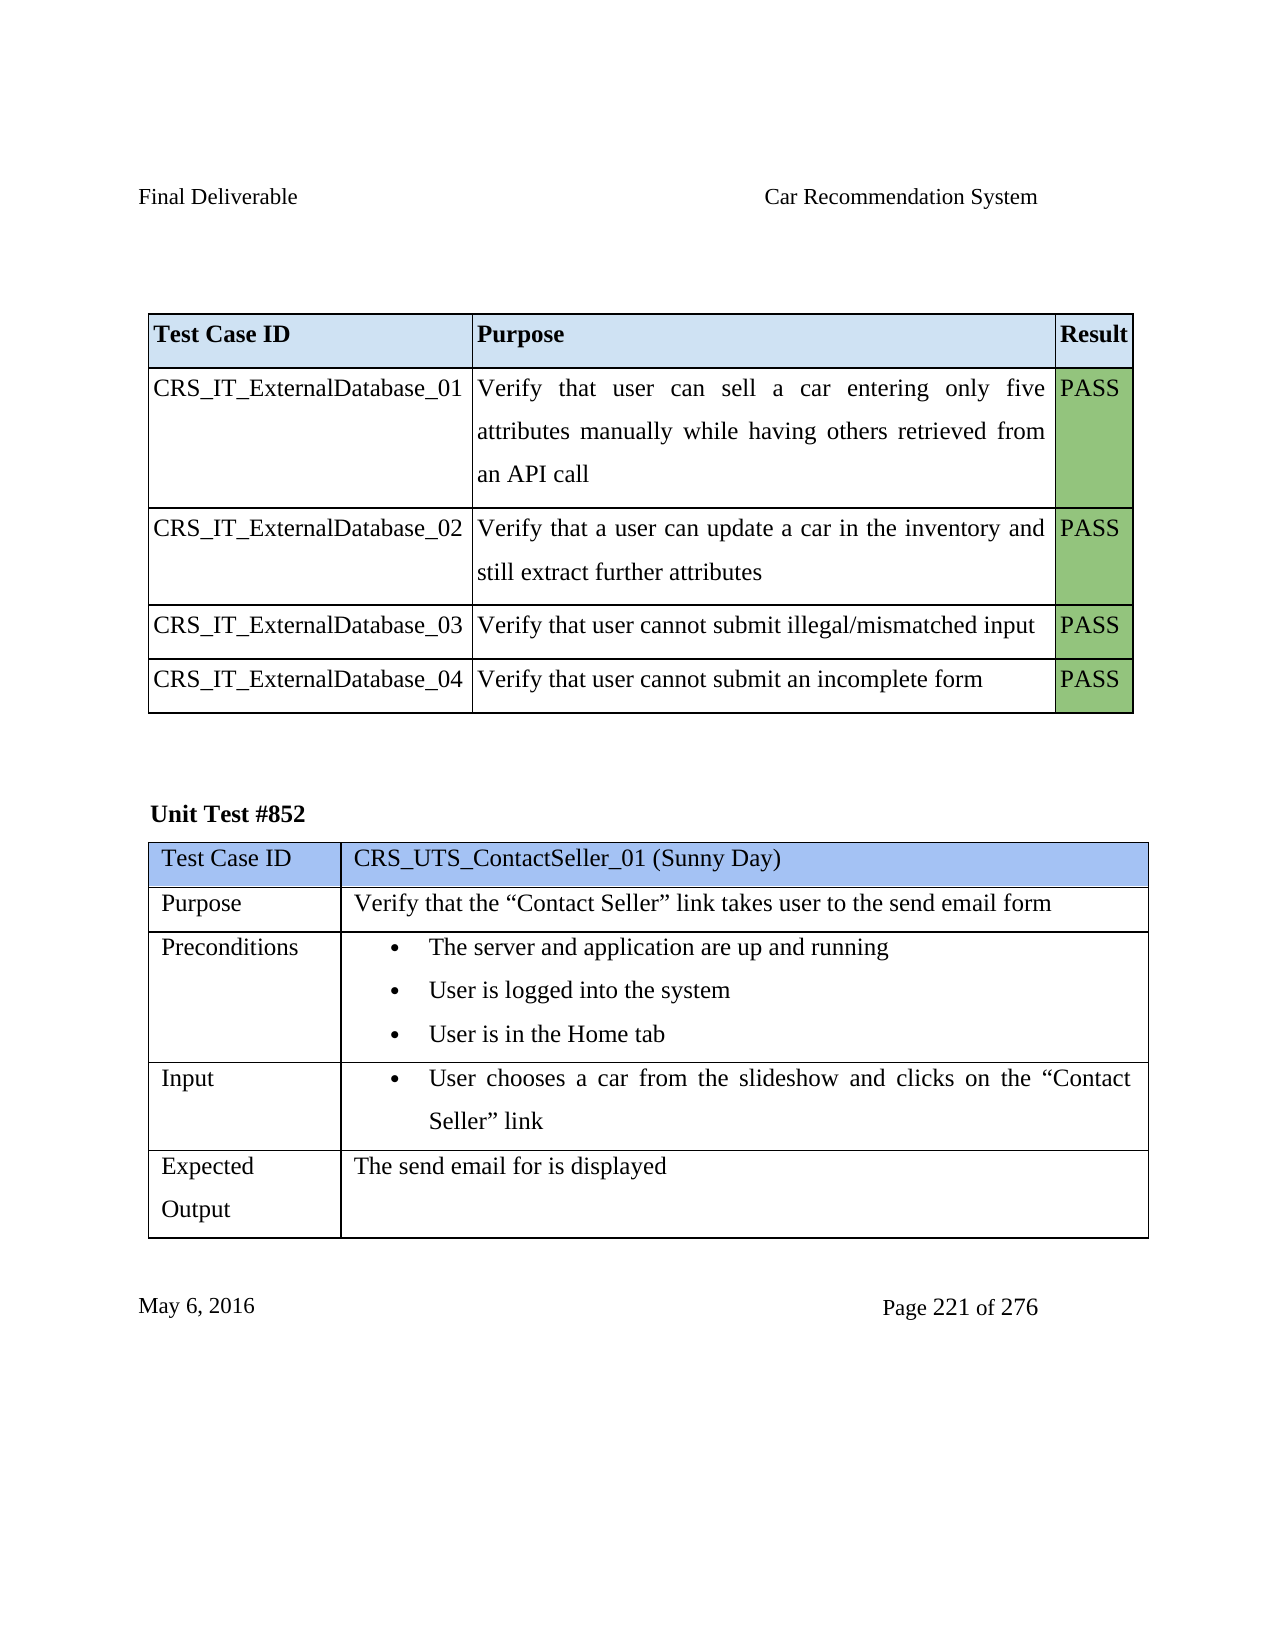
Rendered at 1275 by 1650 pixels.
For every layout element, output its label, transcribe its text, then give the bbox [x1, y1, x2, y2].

subtitle Unit Test #852 [150, 799, 1125, 827]
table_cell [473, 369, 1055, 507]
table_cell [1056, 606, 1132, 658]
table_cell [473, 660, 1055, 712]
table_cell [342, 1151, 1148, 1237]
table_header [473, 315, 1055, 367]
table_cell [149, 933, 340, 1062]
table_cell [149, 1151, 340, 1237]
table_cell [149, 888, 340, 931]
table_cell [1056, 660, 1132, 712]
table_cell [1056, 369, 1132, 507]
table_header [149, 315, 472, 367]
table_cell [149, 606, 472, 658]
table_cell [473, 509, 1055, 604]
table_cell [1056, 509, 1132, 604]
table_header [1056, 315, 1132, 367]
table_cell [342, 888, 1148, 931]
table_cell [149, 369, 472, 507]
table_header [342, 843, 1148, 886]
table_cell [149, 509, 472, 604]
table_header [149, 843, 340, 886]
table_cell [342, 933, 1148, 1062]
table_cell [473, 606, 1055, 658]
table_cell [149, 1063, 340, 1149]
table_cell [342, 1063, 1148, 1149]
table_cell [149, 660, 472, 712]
